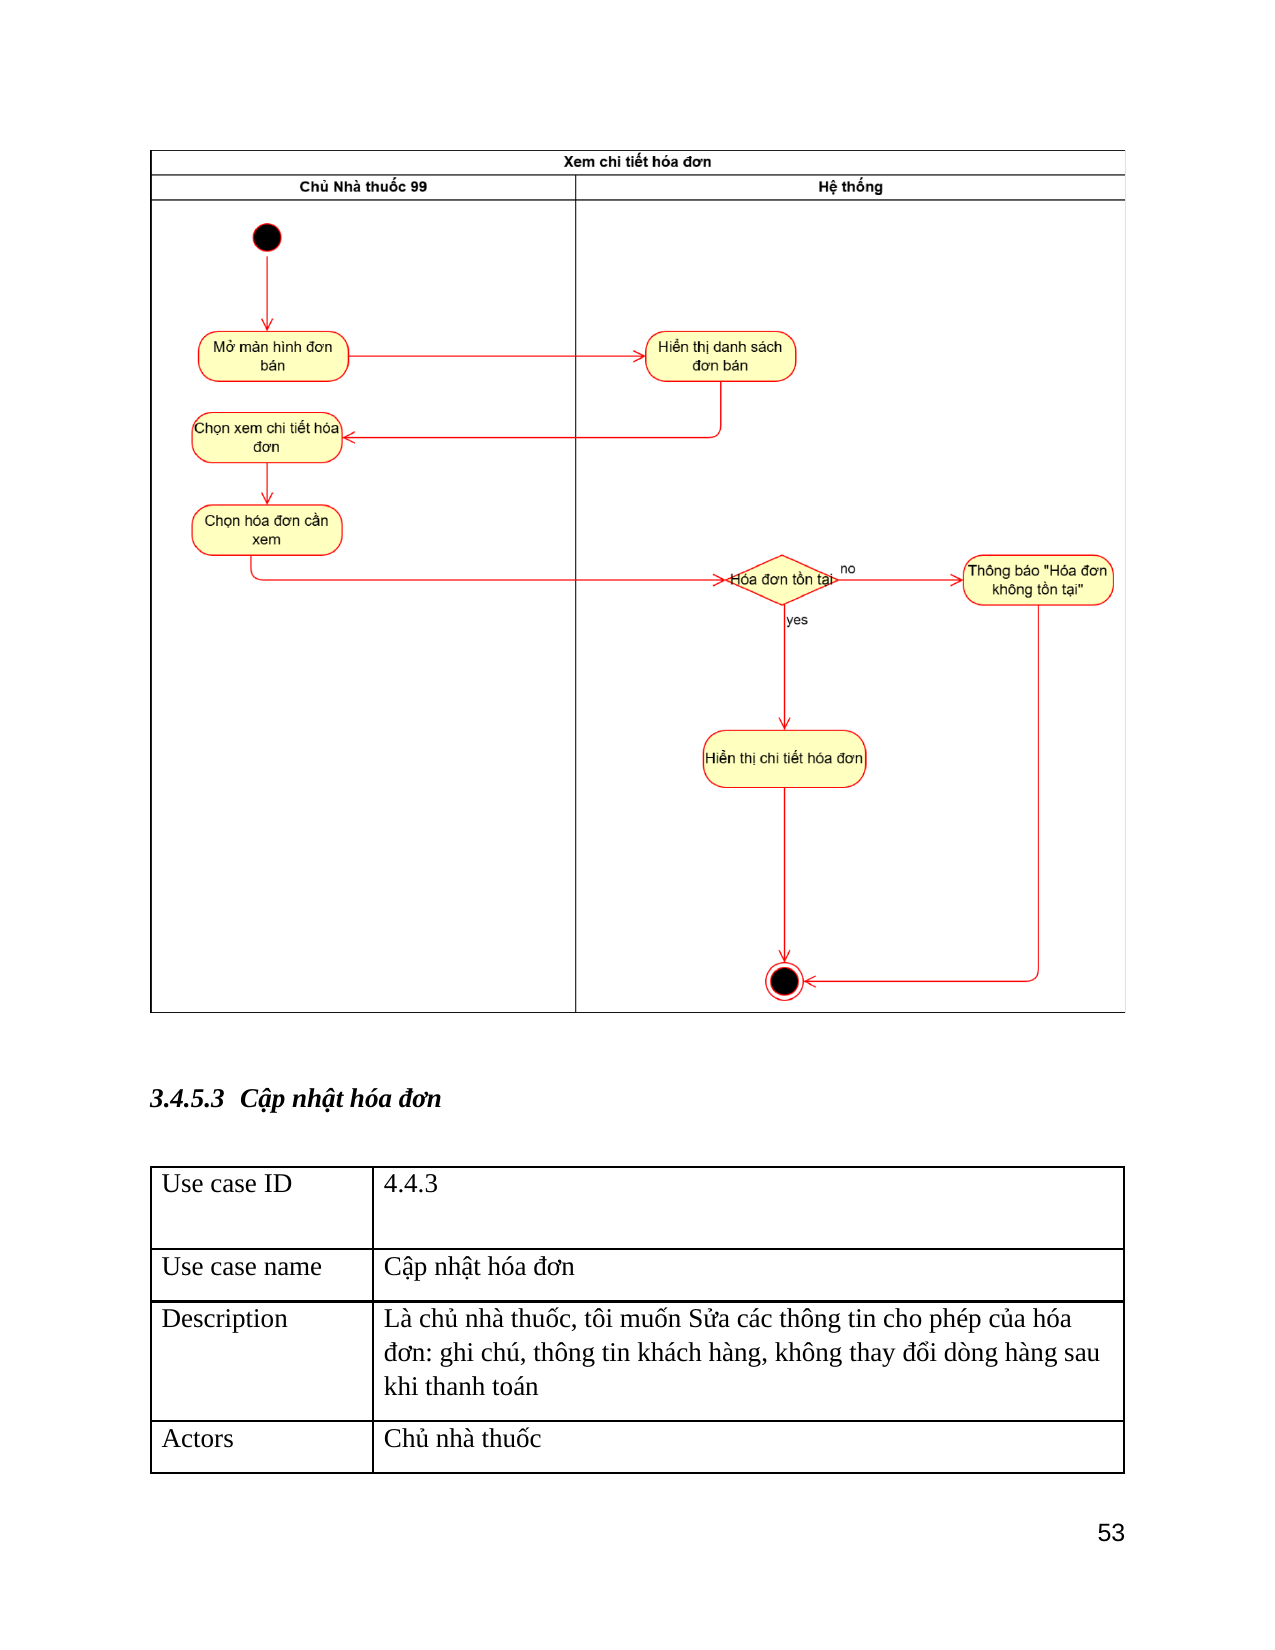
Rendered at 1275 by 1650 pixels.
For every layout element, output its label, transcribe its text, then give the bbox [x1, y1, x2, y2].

table_cell Chủ nhà thuốc [374, 1422, 1123, 1472]
table_cell Use case name [152, 1250, 372, 1300]
table_cell Cập nhật hóa đơn [374, 1250, 1123, 1300]
table_header 4.4.3 [374, 1168, 1123, 1248]
table_cell Actors [152, 1422, 372, 1472]
table_header Use case ID [152, 1168, 372, 1248]
picture [150, 150, 1125, 1013]
subtitle Cập nhật hóa đơn [150, 1082, 1125, 1113]
table_cell Description [152, 1303, 372, 1420]
table_cell Là chủ nhà thuốc, tôi muốn Sửa các thông tin cho phép của hóa đơn: ghi chú, thông tin khách hàng, không thay đổi dòng hàng sau khi thanh toán [374, 1303, 1123, 1420]
